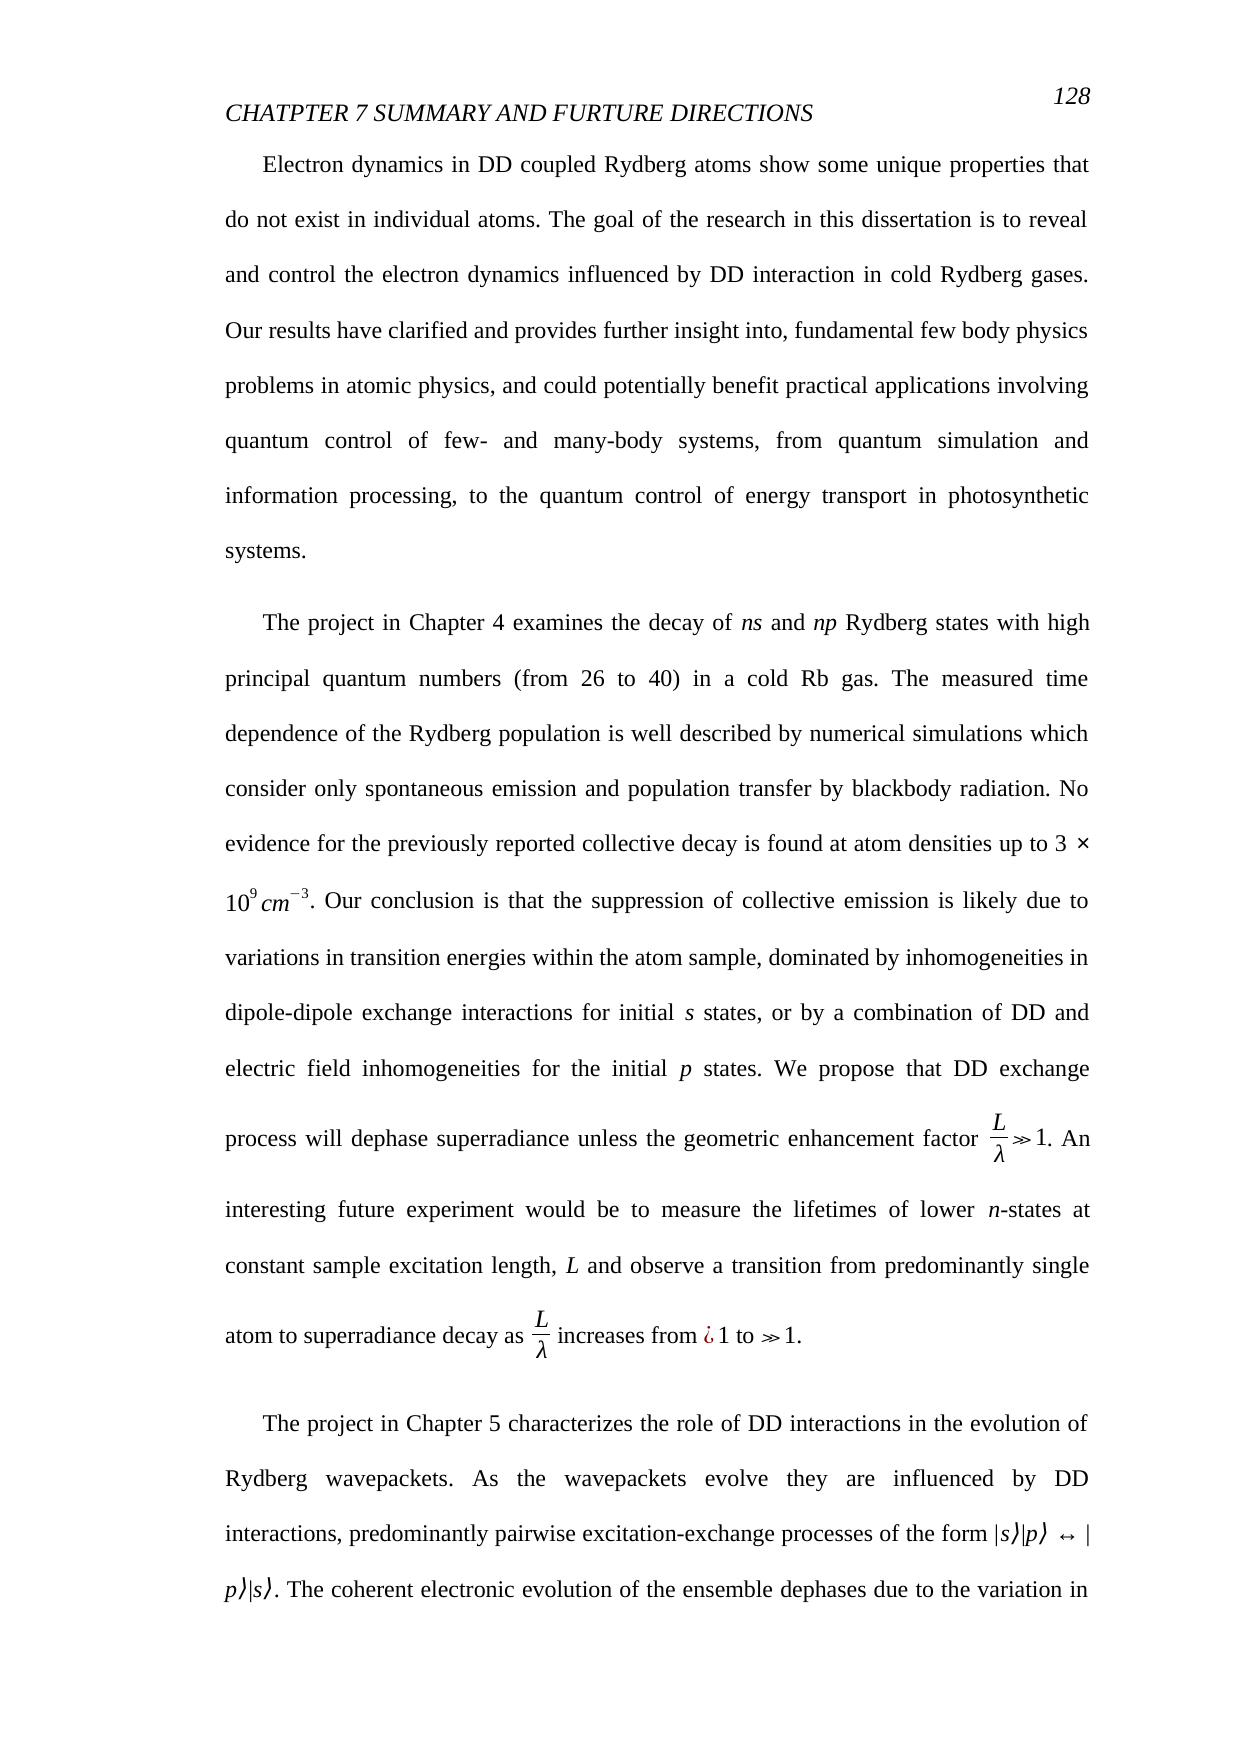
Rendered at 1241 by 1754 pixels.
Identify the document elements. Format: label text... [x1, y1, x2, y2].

text Electron dynamics in DD coupled Rydberg atoms show some unique properties that do not exist in individual atoms. The goal of the research in this dissertation is to reveal and control the electron dynamics influenced by DD interaction in cold Rydberg gases. Our results have clarified and provides further insight into, fundamental few body physics problems in atomic physics, and could potentially benefit practical applications involving quantum control of few- and many-body systems, from quantum simulation and information processing, to the quantum control of energy transport in photosynthetic systems. [225, 150, 1090, 564]
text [225, 1409, 1090, 1602]
text The project in Chapter 4 examines the decay of ns and np Rydberg states with high principal quantum numbers (from 26 to 40) in a cold Rb gas. The measured time dependence of the Rydberg population is well described by numerical simulations which consider only spontaneous emission and population transfer by blackbody radiation. No evidence for the previously reported collective decay is found at atom densities up to 3 × . Our conclusion is that the suppression of collective emission is likely due to variations in transition energies within the atom sample, dominated by inhomogeneities in dipole-dipole exchange interactions for initial s states, or by a combination of DD and electric field inhomogeneities for the initial p states. We propose that DD exchange process will dephase superradiance unless the geometric enhancement factor . An interesting future experiment would be to measure the lifetimes of lower n-states at constant sample excitation length, L and observe a transition from predominantly single atom to superradiance decay as increases from to . [225, 608, 1090, 1365]
